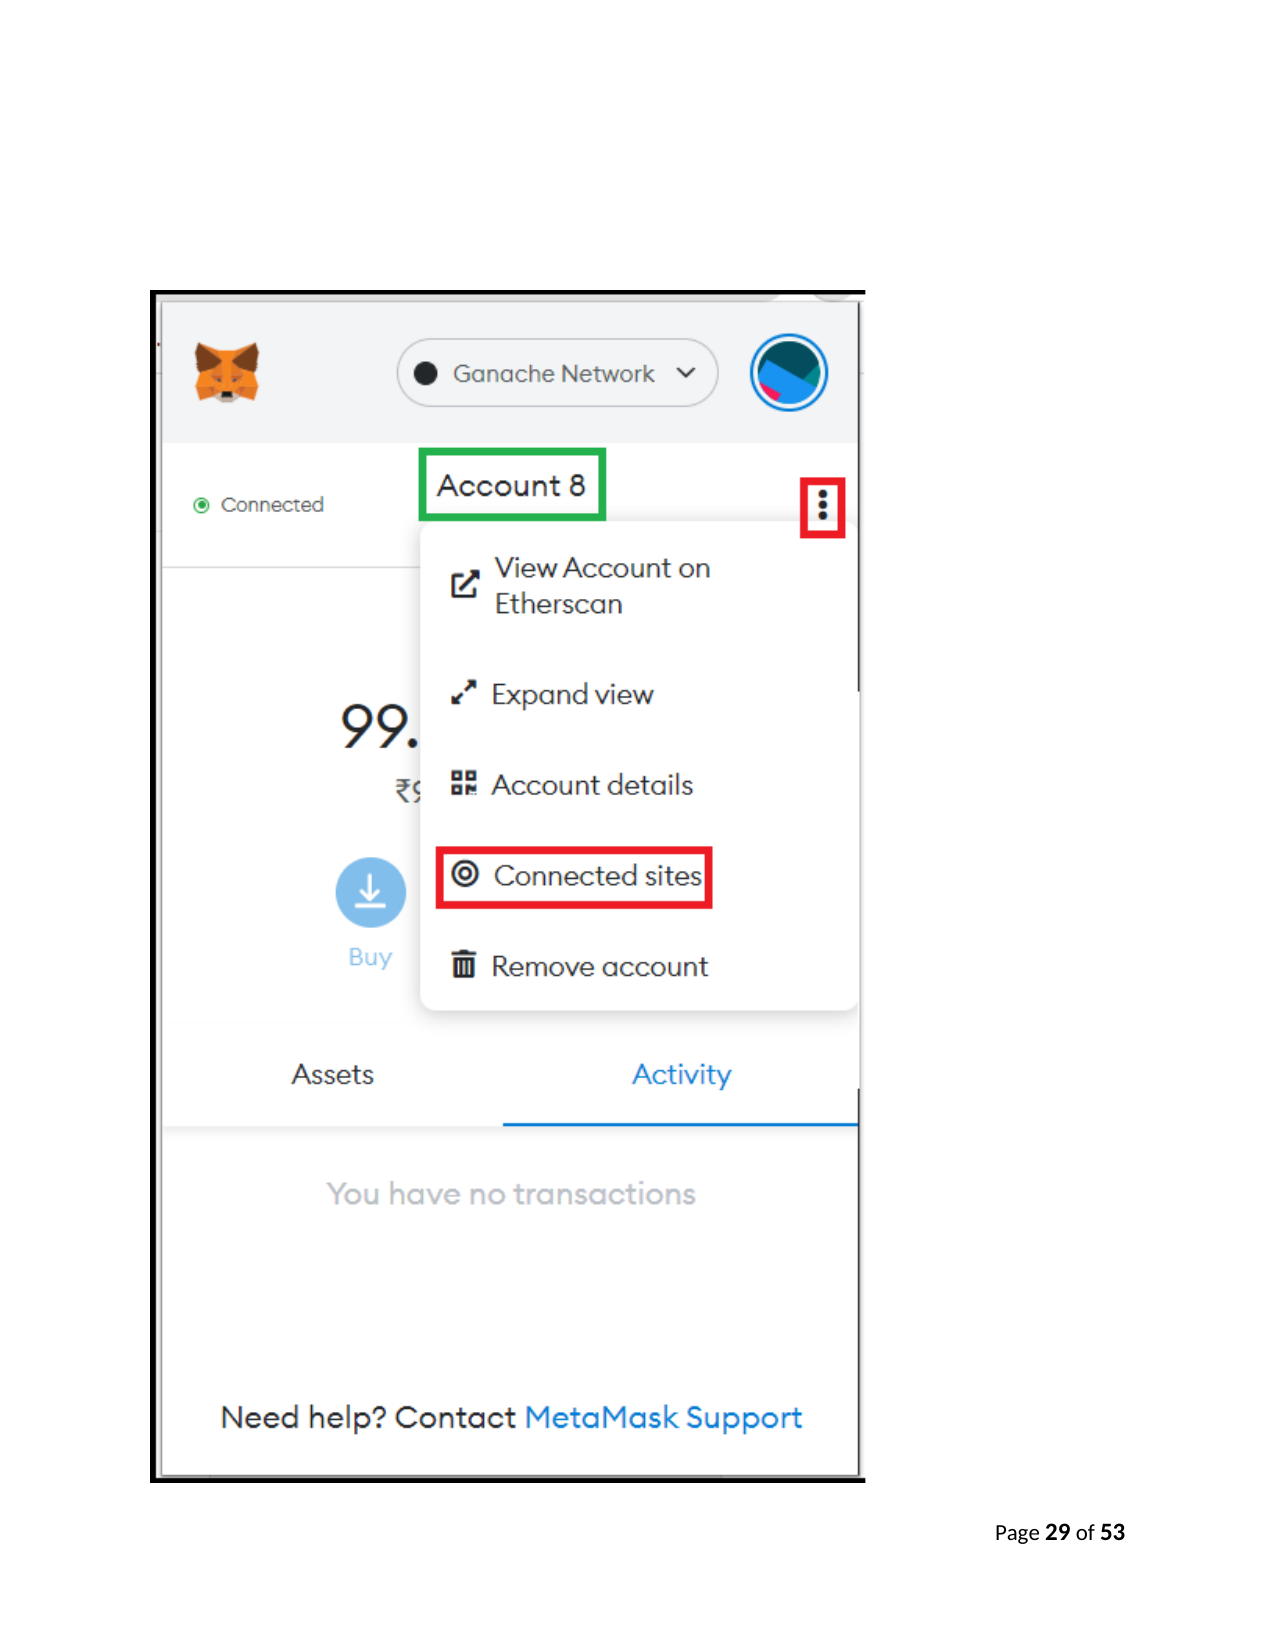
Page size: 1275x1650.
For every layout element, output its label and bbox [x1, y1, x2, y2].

picture [150, 290, 866, 1483]
